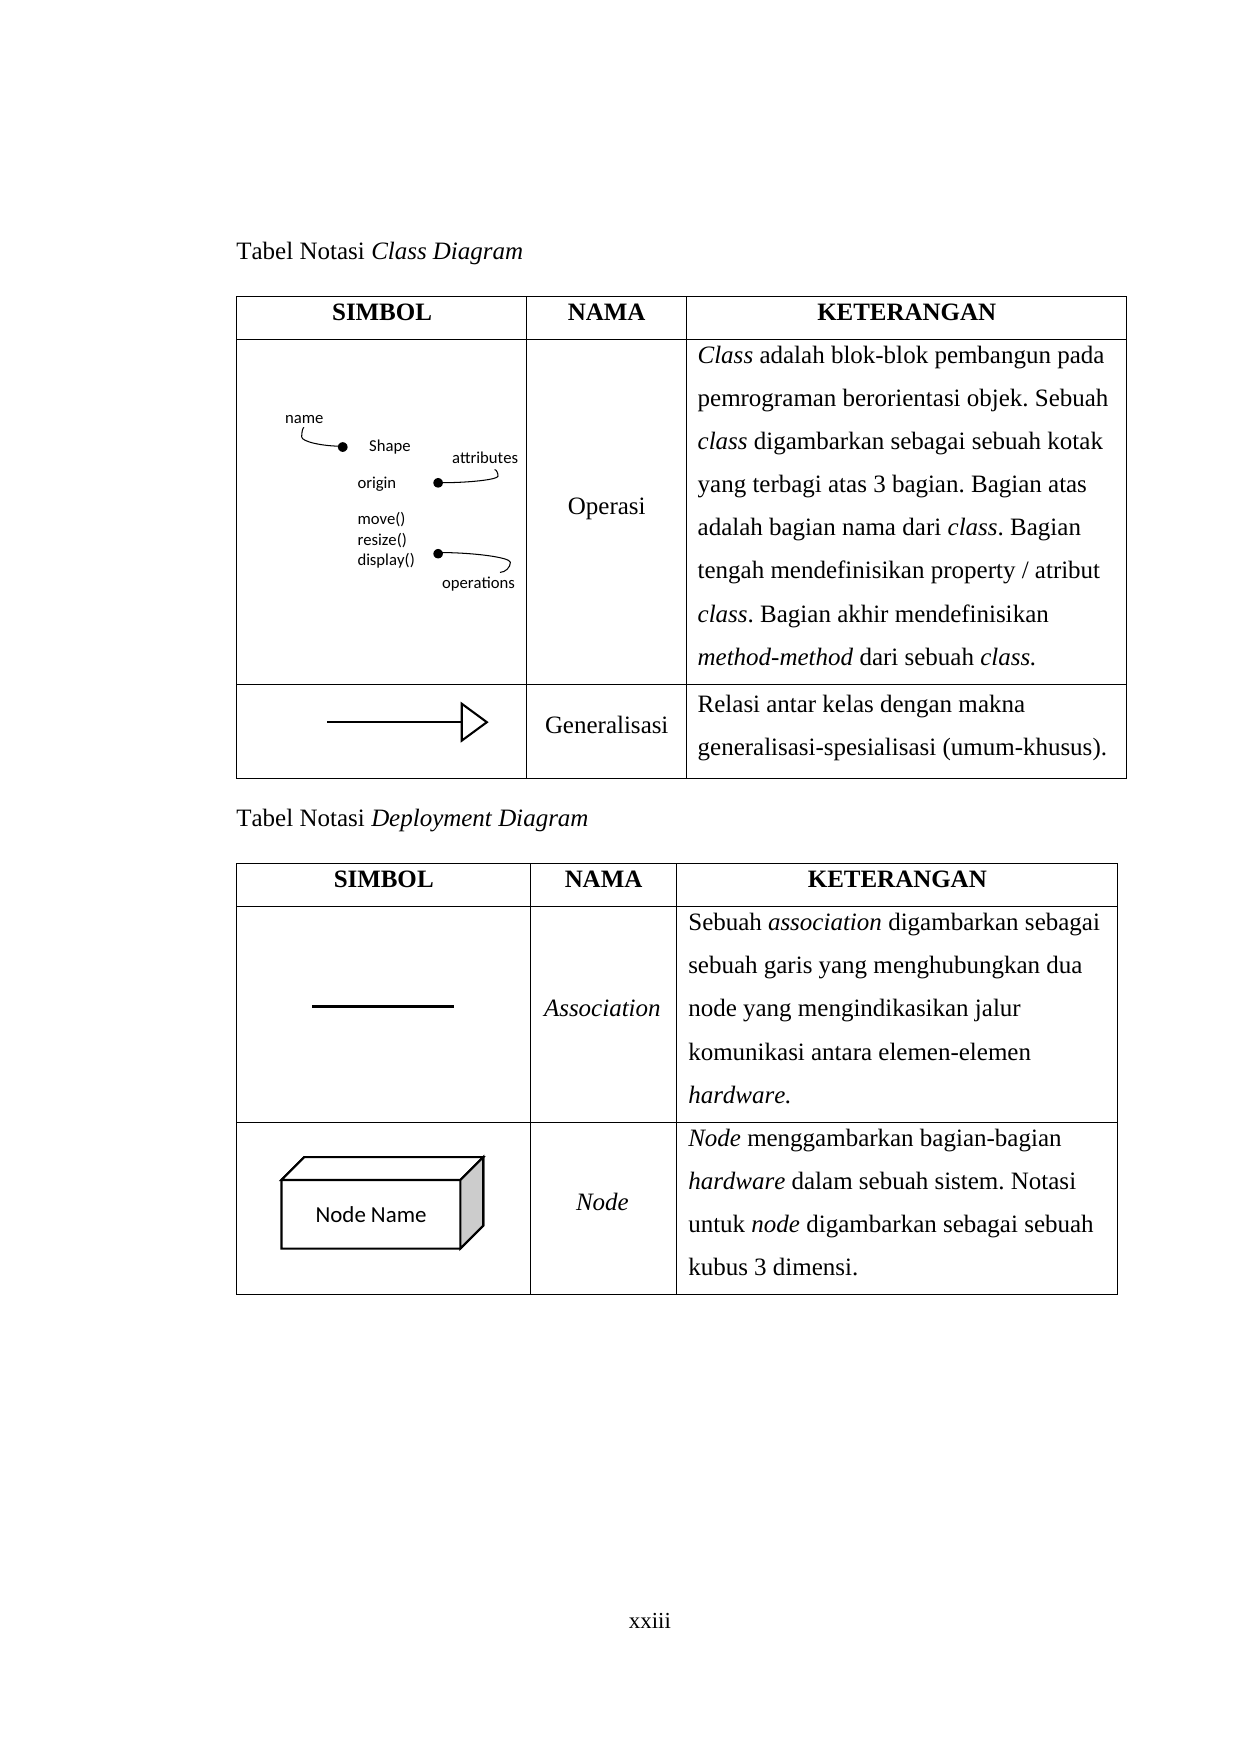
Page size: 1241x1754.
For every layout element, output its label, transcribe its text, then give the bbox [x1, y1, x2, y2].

table_cell [237, 340, 526, 684]
table_cell Node menggambarkan bagian-bagian hardware dalam sebuah sistem. Notasi untuk node digambarkan sebagai sebuah kubus 3 dimensi. [677, 1123, 1117, 1294]
table_cell Operasi [527, 340, 686, 684]
table_cell [237, 907, 530, 1122]
text Tabel Notasi Deployment Diagram [236, 803, 1063, 832]
table_header KETERANGAN [687, 297, 1126, 339]
table_header NAMA [527, 297, 686, 339]
table_cell Generalisasi [527, 685, 686, 777]
table_cell Relasi antar kelas dengan makna generalisasi-spesialisasi (umum-khusus). [687, 685, 1126, 777]
table_cell Association [531, 907, 676, 1122]
table_cell [237, 1123, 530, 1294]
table_cell [237, 685, 526, 777]
table_header NAMA [531, 864, 676, 906]
table_cell Class adalah blok-blok pembangun pada pemrograman berorientasi objek. Sebuah class digambarkan sebagai sebuah kotak yang terbagi atas 3 bagian. Bagian atas adalah bagian nama dari class. Bagian tengah mendefinisikan property / atribut class. Bagian akhir mendefinisikan method-method dari sebuah class. [687, 340, 1126, 684]
text Tabel Notasi Class Diagram [236, 236, 1063, 265]
table_header KETERANGAN [677, 864, 1117, 906]
table_cell Node [531, 1123, 676, 1294]
table_header SIMBOL [237, 297, 526, 339]
table_header SIMBOL [237, 864, 530, 906]
table_cell Sebuah association digambarkan sebagai sebuah garis yang menghubungkan dua node yang mengindikasikan jalur komunikasi antara elemen-elemen hardware. [677, 907, 1117, 1122]
